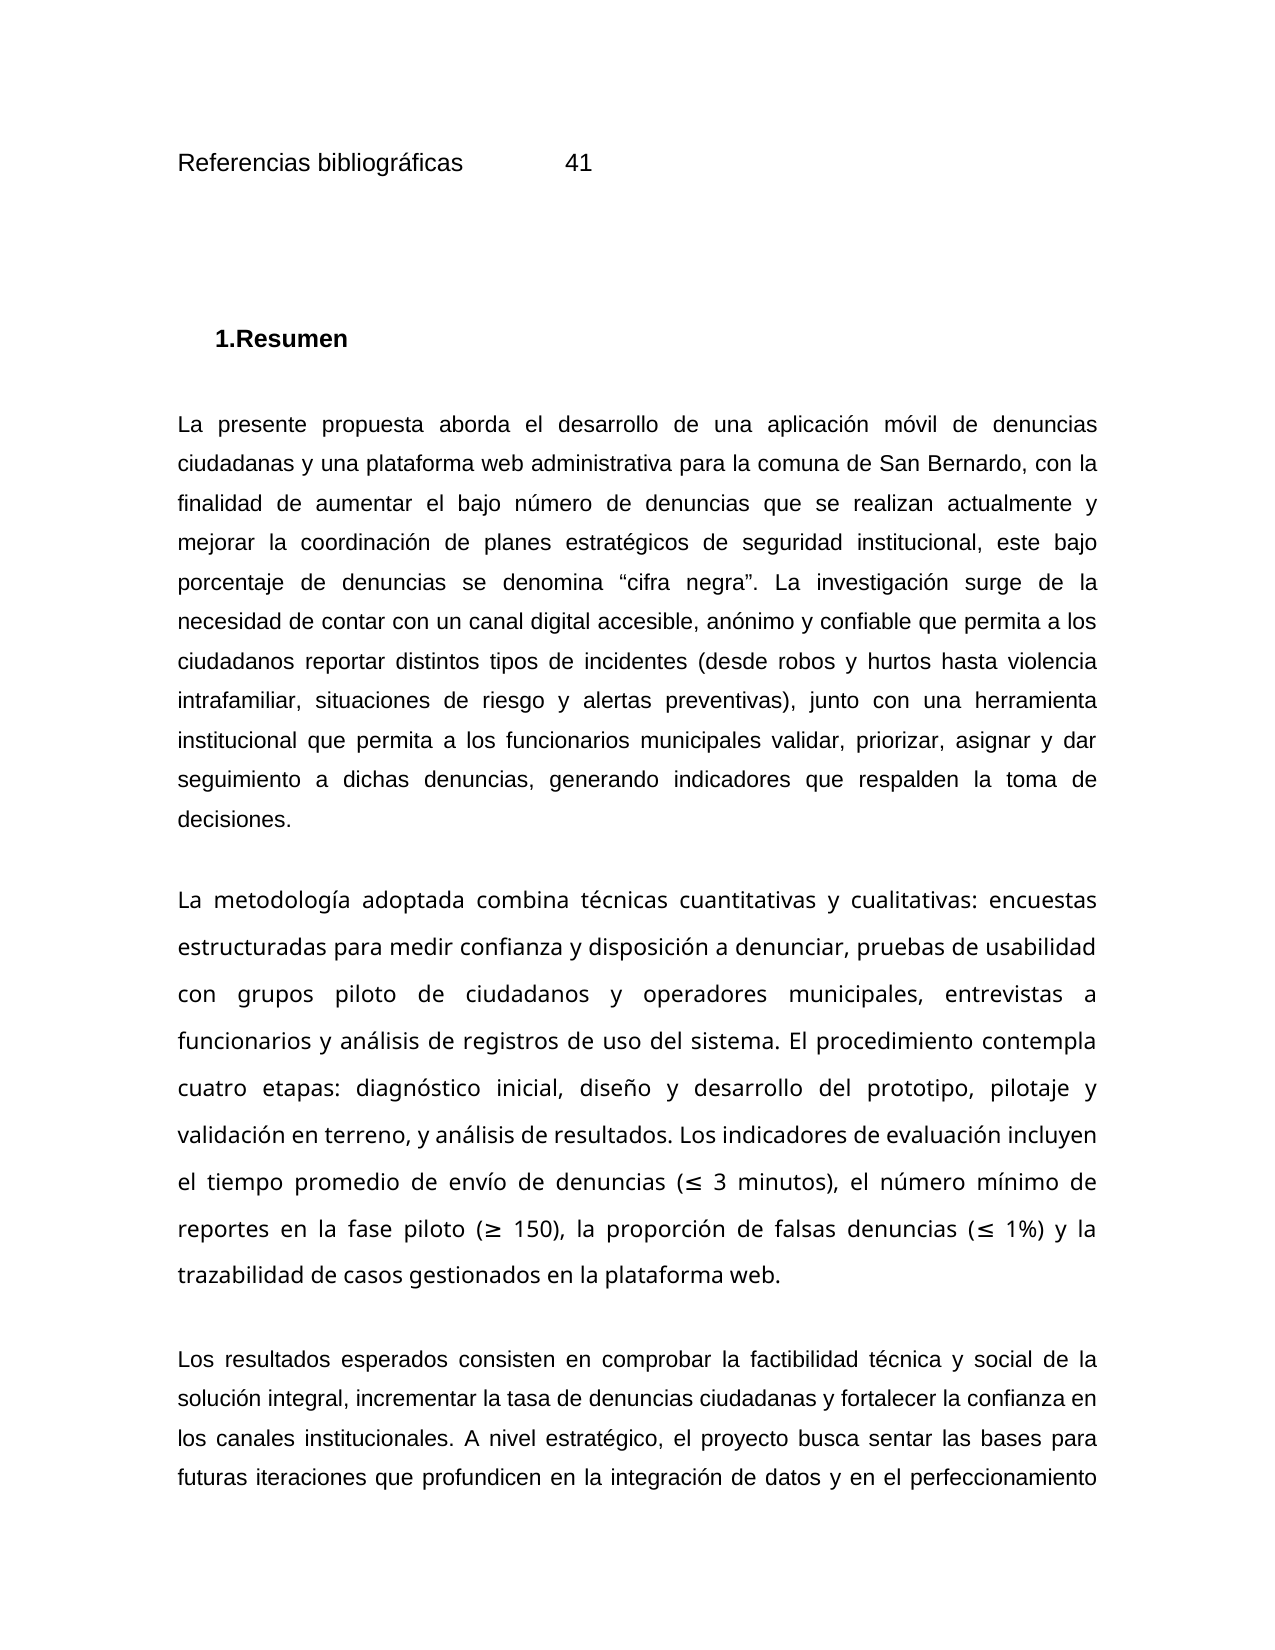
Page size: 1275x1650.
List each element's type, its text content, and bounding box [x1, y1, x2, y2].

text La presente propuesta aborda el desarrollo de una aplicación móvil de denuncias ciudadanas y una plataforma web administrativa para la comuna de San Bernardo, con la finalidad de aumentar el bajo número de denuncias que se realizan actualmente y mejorar la coordinación de planes estratégicos de seguridad institucional, este bajo porcentaje de denuncias se denomina “cifra negra”. La investigación surge de la necesidad de contar con un canal digital accesible, anónimo y confiable que permita a los ciudadanos reportar distintos tipos de incidentes (desde robos y hurtos hasta violencia intrafamiliar, situaciones de riesgo y alertas preventivas), junto con una herramienta institucional que permita a los funcionarios municipales validar, priorizar, asignar y dar seguimiento a dichas denuncias, generando indicadores que respalden la toma de decisiones. [177, 411, 1098, 832]
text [177, 1346, 1098, 1491]
subtitle 1.Resumen [215, 324, 1098, 353]
